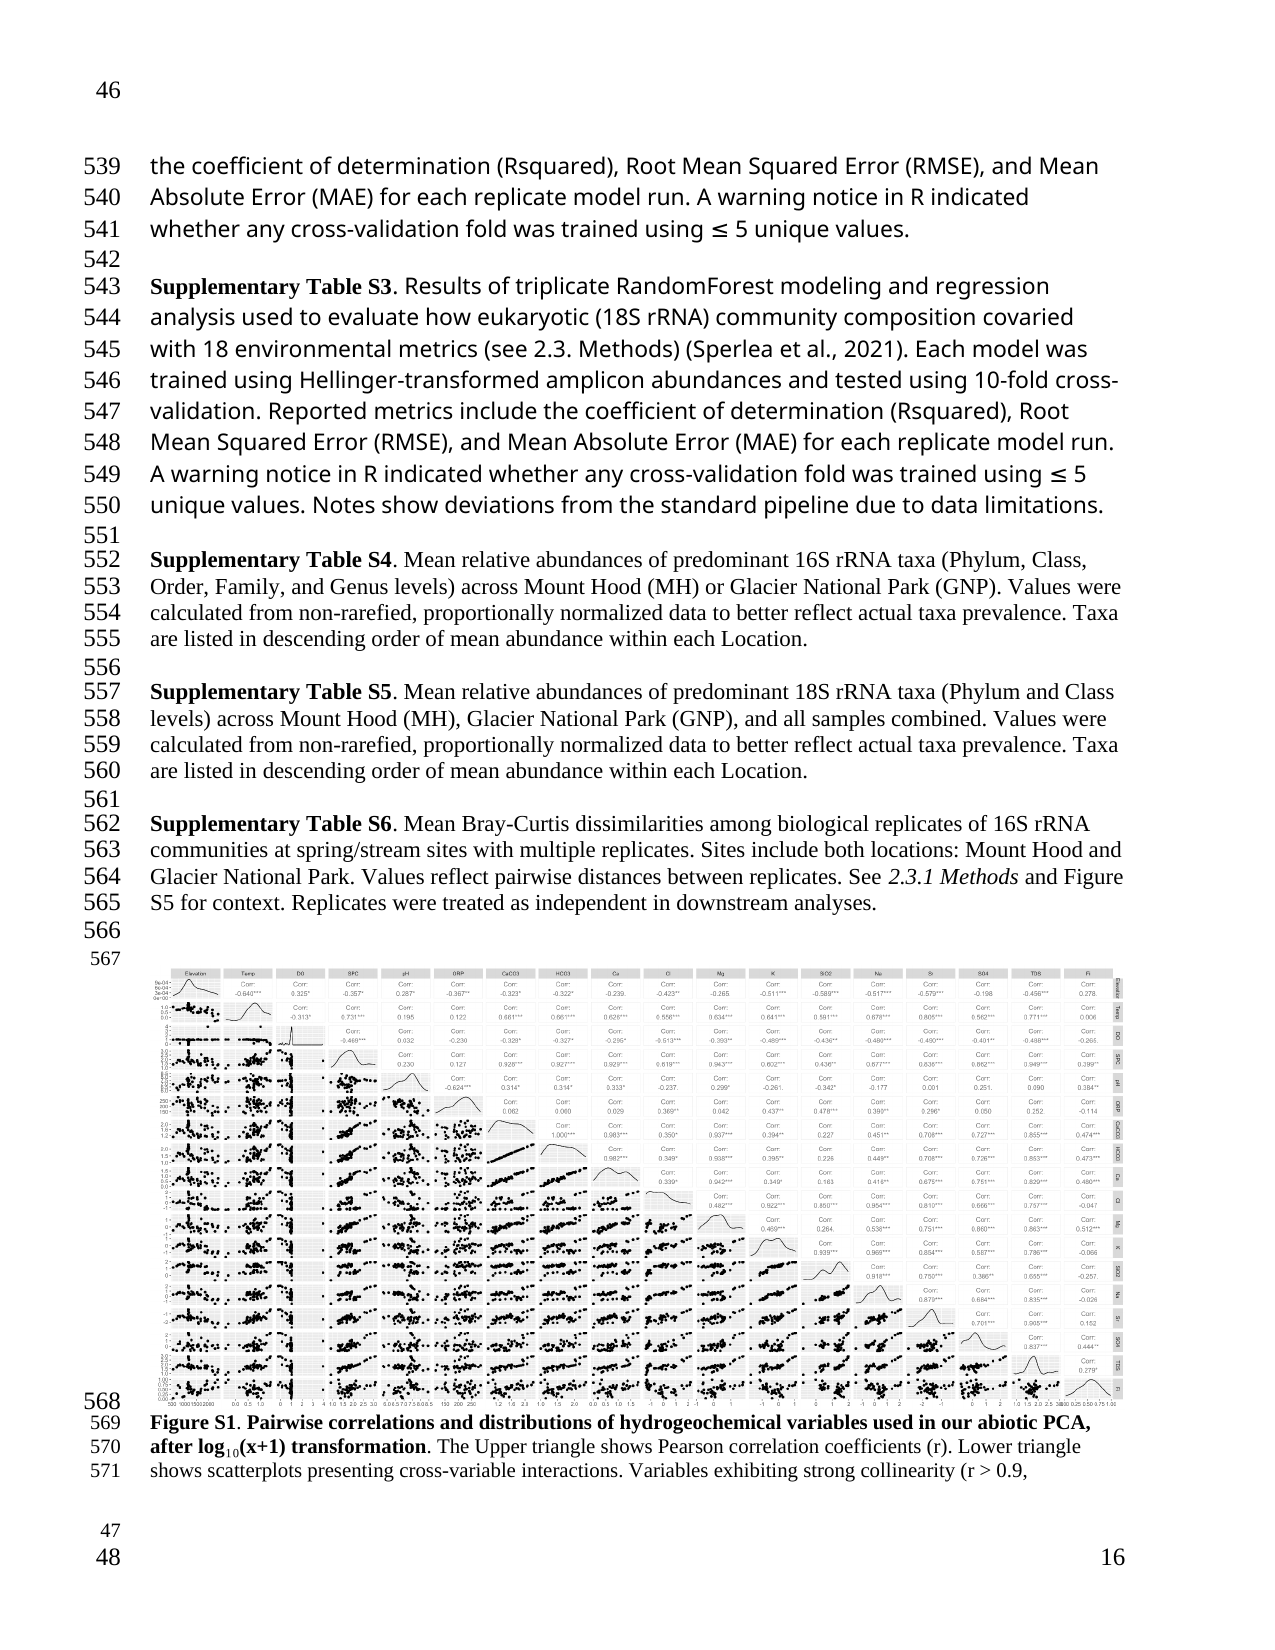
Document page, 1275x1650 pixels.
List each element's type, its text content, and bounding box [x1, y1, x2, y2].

text Supplementary Table S6. Mean Bray-Curtis dissimilarities among biological replicates of 16S rRNA communities at spring/stream sites with multiple replicates. Sites include both locations: Mount Hood and Glacier National Park. Values reflect pairwise distances between replicates. See 2.3.1 Methods and Figure S5 for context. Replicates were treated as independent in downstream analyses. [150, 810, 1125, 915]
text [150, 150, 1125, 244]
picture [150, 965, 1125, 1410]
text Supplementary Table S5. Mean relative abundances of predominant 18S rRNA taxa (Phylum and Class levels) across Mount Hood (MH), Glacier National Park (GNP), and all samples combined. Values were calculated from non-rarefied, proportionally normalized data to better reflect actual taxa prevalence. Taxa are listed in descending order of mean abundance within each Location. [150, 678, 1125, 784]
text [150, 1410, 1125, 1482]
text Supplementary Table S3 [150, 270, 1125, 520]
text Supplementary Table S4. Mean relative abundances of predominant 16S rRNA taxa (Phylum, Class, Order, Family, and Genus levels) across Mount Hood (MH) or Glacier National Park (GNP). Values were calculated from non-rarefied, proportionally normalized data to better reflect actual taxa prevalence. Taxa are listed in descending order of mean abundance within each Location. [150, 546, 1125, 652]
